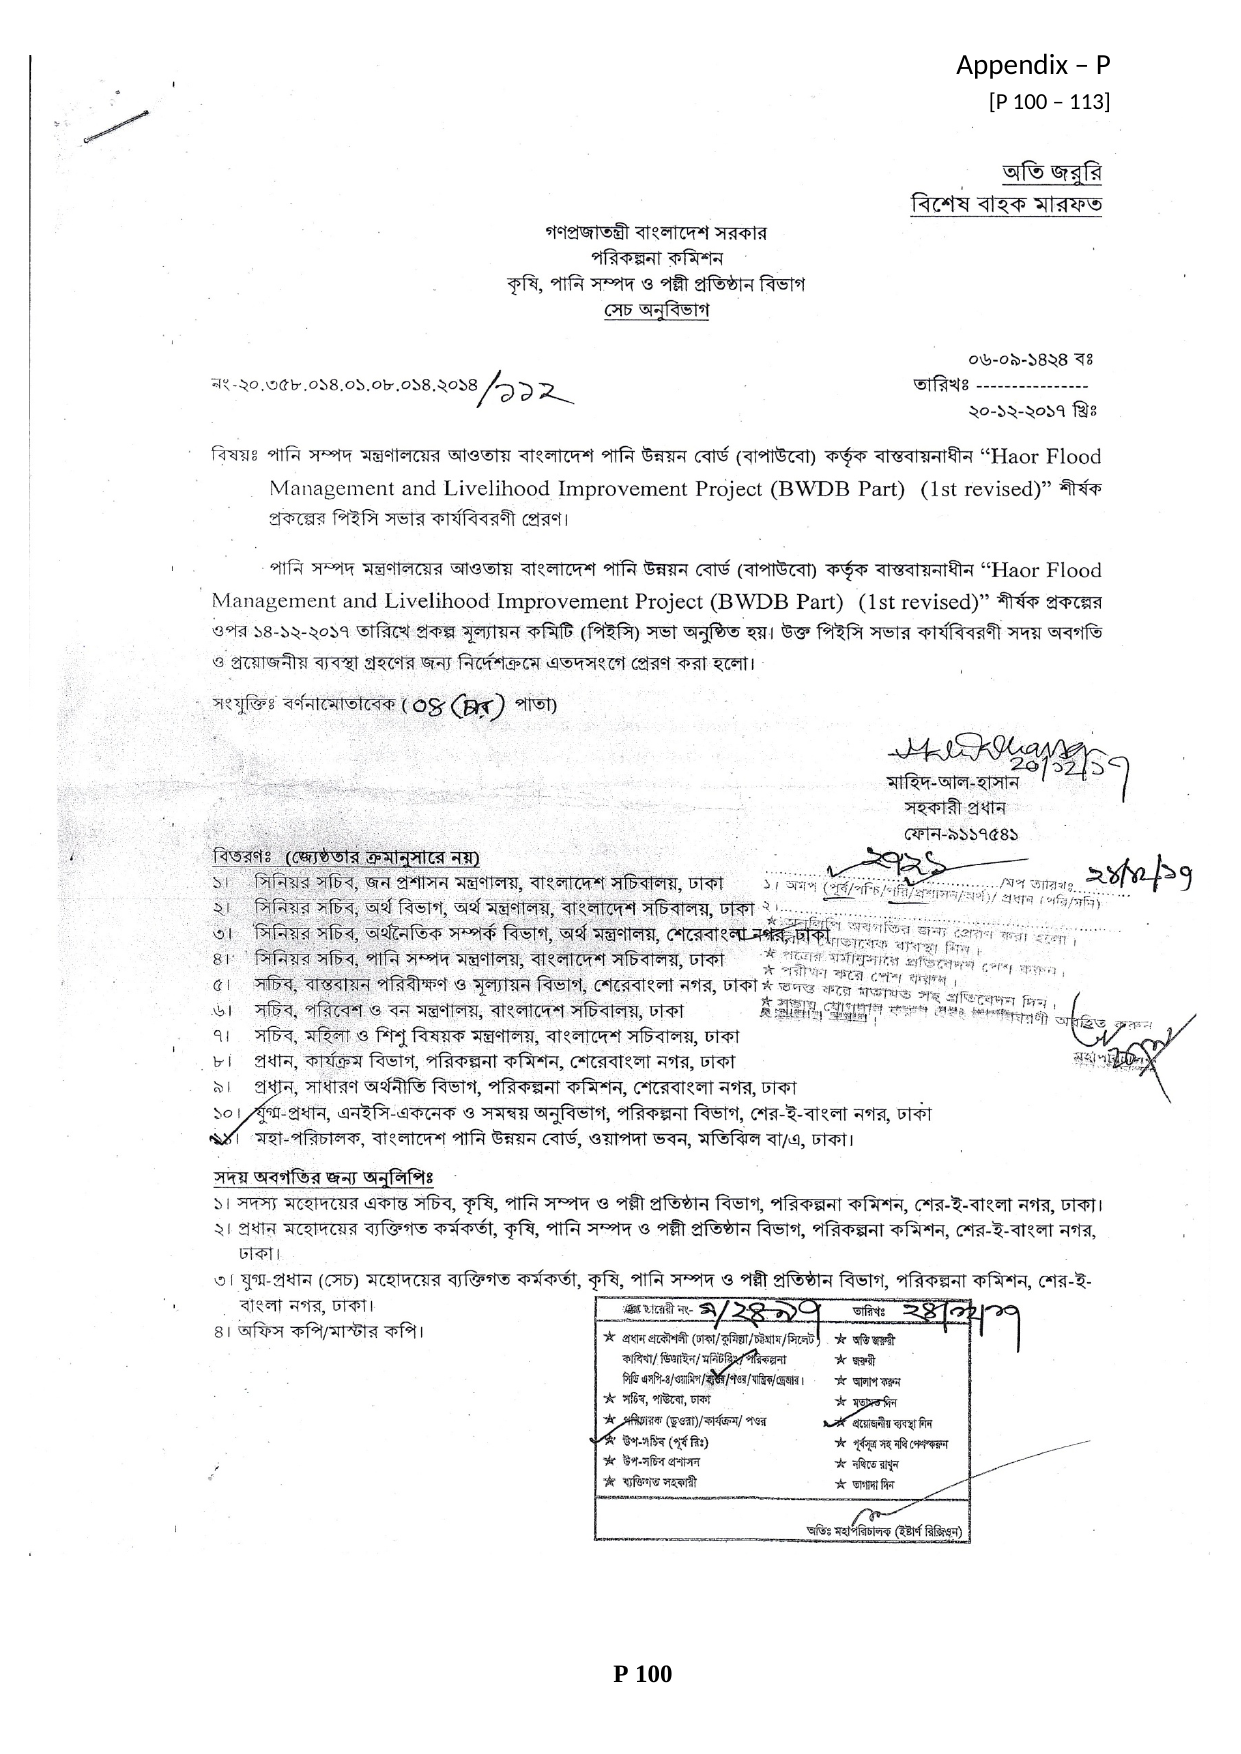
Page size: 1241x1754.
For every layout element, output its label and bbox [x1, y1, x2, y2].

picture [29, 55, 1211, 1556]
